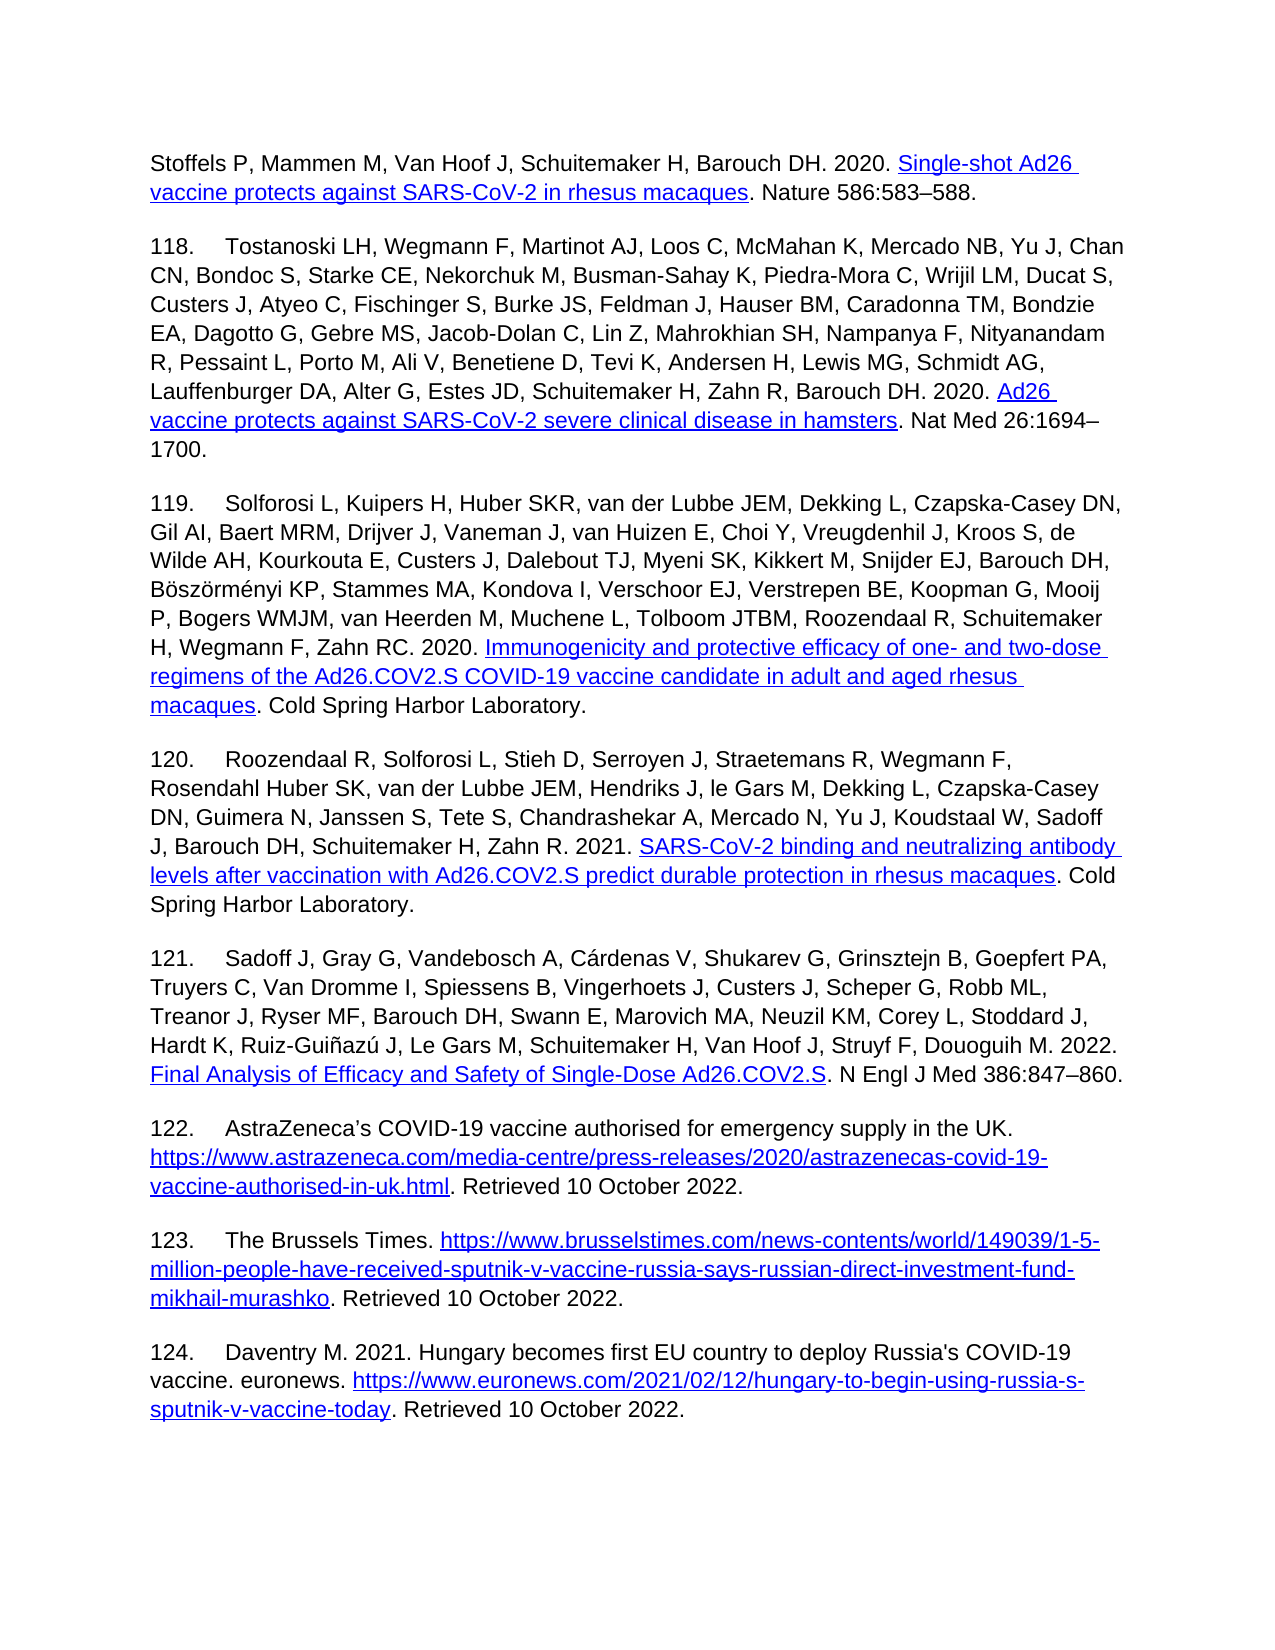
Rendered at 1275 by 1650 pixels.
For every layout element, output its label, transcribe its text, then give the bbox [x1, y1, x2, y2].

text 118. Tostanoski LH, Wegmann F, Martinot AJ, Loos C, McMahan K, Mercado NB, Yu J, Chan CN, Bondoc S, Starke CE, Nekorchuk M, Busman-Sahay K, Piedra-Mora C, Wrijil LM, Ducat S, Custers J, Atyeo C, Fischinger S, Burke JS, Feldman J, Hauser BM, Caradonna TM, Bondzie EA, Dagotto G, Gebre MS, Jacob-Dolan C, Lin Z, Mahrokhian SH, Nampanya F, Nityanandam R, Pessaint L, Porto M, Ali V, Benetiene D, Tevi K, Andersen H, Lewis MG, Schmidt AG, Lauffenburger DA, Alter G, Estes JD, Schuitemaker H, Zahn R, Barouch DH. 2020. Ad26 vaccine protects against SARS-CoV-2 severe clinical disease in hamsters. Nat Med 26:1694–1700. [150, 233, 1125, 462]
text 121. Sadoff J, Gray G, Vandebosch A, Cárdenas V, Shukarev G, Grinsztejn B, Goepfert PA, Truyers C, Van Dromme I, Spiessens B, Vingerhoets J, Custers J, Scheper G, Robb ML, Treanor J, Ryser MF, Barouch DH, Swann E, Marovich MA, Neuzil KM, Corey L, Stoddard J, Hardt K, Ruiz-Guiñazú J, Le Gars M, Schuitemaker H, Van Hoof J, Struyf F, Douoguih M. 2022. Final Analysis of Efficacy and Safety of Single-Dose Ad26.COV2.S. N Engl J Med 386:847–860. [150, 945, 1125, 1087]
text 119. Solforosi L, Kuipers H, Huber SKR, van der Lubbe JEM, Dekking L, Czapska-Casey DN, Gil AI, Baert MRM, Drijver J, Vaneman J, van Huizen E, Choi Y, Vreugdenhil J, Kroos S, de Wilde AH, Kourkouta E, Custers J, Dalebout TJ, Myeni SK, Kikkert M, Snijder EJ, Barouch DH, Böszörményi KP, Stammes MA, Kondova I, Verschoor EJ, Verstrepen BE, Koopman G, Mooij P, Bogers WMJM, van Heerden M, Muchene L, Tolboom JTBM, Roozendaal R, Schuitemaker H, Wegmann F, Zahn RC. 2020. Immunogenicity and protective efficacy of one- and two-dose regimens of the Ad26.COV2.S COVID-19 vaccine candidate in adult and aged rhesus macaques. Cold Spring Harbor Laboratory. [150, 489, 1125, 719]
text 124. Daventry M. 2021. Hungary becomes first EU country to deploy Russia's COVID-19 vaccine. euronews. https://www.euronews.com/2021/02/12/hungary-to-begin-using-russia-s-sputnik-v-vaccine-today. Retrieved 10 October 2022. [150, 1338, 1125, 1423]
text 120. Roozendaal R, Solforosi L, Stieh D, Serroyen J, Straetemans R, Wegmann F, Rosendahl Huber SK, van der Lubbe JEM, Hendriks J, le Gars M, Dekking L, Czapska-Casey DN, Guimera N, Janssen S, Tete S, Chandrashekar A, Mercado N, Yu J, Koudstaal W, Sadoff J, Barouch DH, Schuitemaker H, Zahn R. 2021. SARS-CoV-2 binding and neutralizing antibody levels after vaccination with Ad26.COV2.S predict durable protection in rhesus macaques. Cold Spring Harbor Laboratory. [150, 746, 1125, 917]
text 122. AstraZeneca’s COVID-19 vaccine authorised for emergency supply in the UK. https://www.astrazeneca.com/media-centre/press-releases/2020/astrazenecas-covid-19-vaccine-authorised-in-uk.html. Retrieved 10 October 2022. [150, 1115, 1125, 1199]
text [150, 150, 1125, 205]
text 123. The Brussels Times. https://www.brusselstimes.com/news-contents/world/149039/1-5-million-people-have-received-sputnik-v-vaccine-russia-says-russian-direct-investment-fund-mikhail-murashko. Retrieved 10 October 2022. [150, 1227, 1125, 1311]
